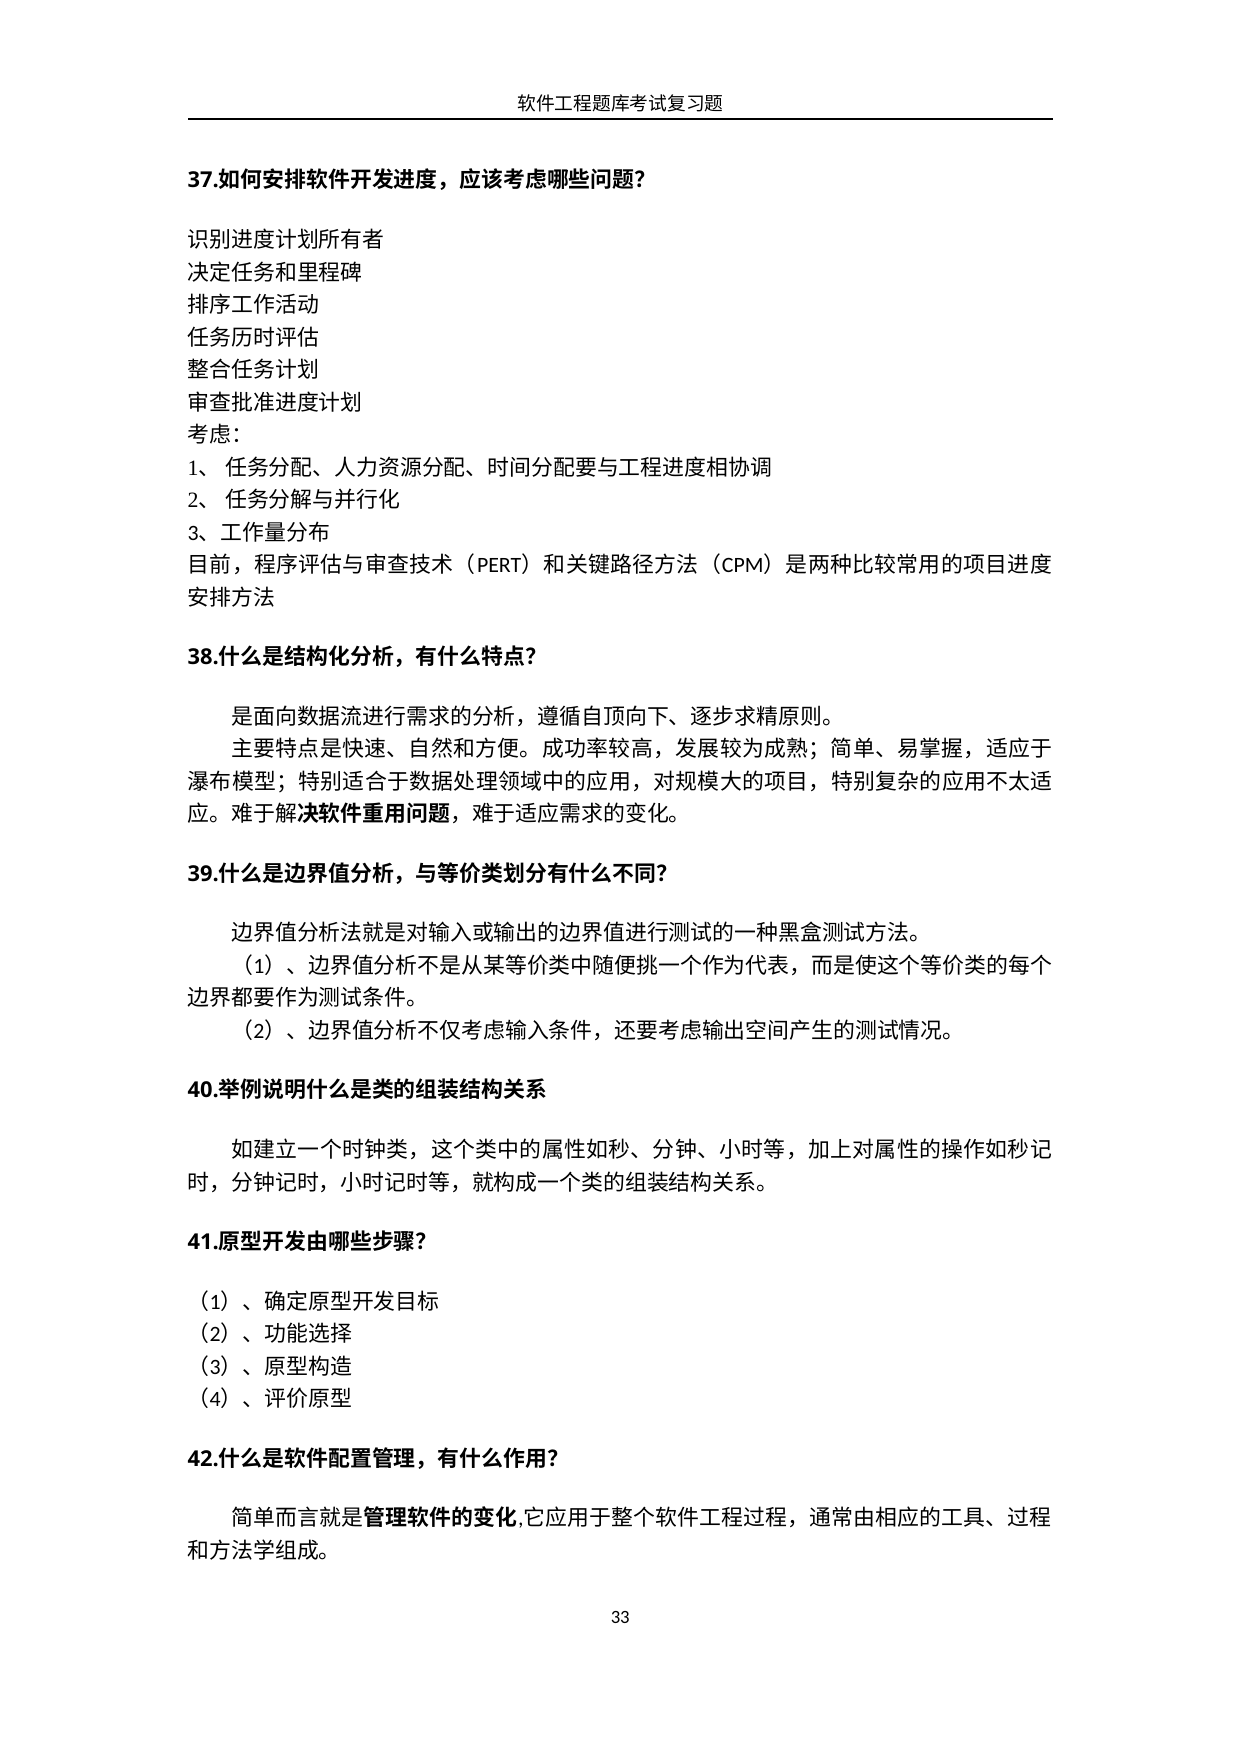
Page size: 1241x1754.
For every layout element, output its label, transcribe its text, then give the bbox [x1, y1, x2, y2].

text 边界值分析法就是对输入或输出的边界值进行测试的一种黑盒测试方法。 [187, 915, 1053, 947]
text 如建立一个时钟类，这个类中的属性如秒、分钟、小时等，加上对属性的操作如秒记时，分钟记时，小时记时等，就构成一个类的组装结构关系。 [187, 1132, 1053, 1197]
text 目前，程序评估与审查技术（PERT）和关键路径方法（CPM）是两种比较常用的项目进度安排方法 [187, 547, 1053, 612]
list 任务分解与并行化 [187, 482, 1053, 514]
text （1）、边界值分析不是从某等价类中随便挑一个作为代表，而是使这个等价类的每个边界都要作为测试条件。 [187, 947, 1053, 1012]
subtitle 38.什么是结构化分析，有什么特点？ [187, 639, 1053, 671]
subtitle 39.什么是边界值分析，与等价类划分有什么不同？ [187, 855, 1053, 888]
subtitle 37.如何安排软件开发进度，应该考虑哪些问题？ [187, 162, 1053, 194]
text （1）、确定原型开发目标 [187, 1283, 1053, 1316]
text 整合任务计划 [187, 352, 1053, 384]
subtitle 42.什么是软件配置管理，有什么作用？ [187, 1440, 1053, 1473]
list 任务分配、人力资源分配、时间分配要与工程进度相协调 [187, 449, 1053, 482]
subtitle 41.原型开发由哪些步骤？ [187, 1224, 1053, 1256]
text 任务历时评估 [187, 319, 1053, 352]
text 3、工作量分布 [187, 514, 1053, 547]
text （2）、功能选择 [187, 1316, 1053, 1348]
text 考虑： [187, 417, 1053, 449]
text 主要特点是快速、自然和方便。成功率较高，发展较为成熟；简单、易掌握，适应于瀑布模型；特别适合于数据处理领域中的应用，对规模大的项目，特别复杂的应用不太适应。难于解决软件重用问题，难于适应需求的变化。 [187, 731, 1053, 828]
text 是面向数据流进行需求的分析，遵循自顶向下、逐步求精原则。 [187, 698, 1053, 731]
text 排序工作活动 [187, 287, 1053, 319]
text （4）、评价原型 [187, 1381, 1053, 1413]
text 简单而言就是管理软件的变化,它应用于整个软件工程过程，通常由相应的工具、过程和方法学组成。 [187, 1500, 1053, 1565]
subtitle 40.举例说明什么是类的组装结构关系 [187, 1072, 1053, 1104]
text （2）、边界值分析不仅考虑输入条件，还要考虑输出空间产生的测试情况。 [187, 1012, 1053, 1045]
text 识别进度计划所有者 [187, 222, 1053, 254]
text 审查批准进度计划 [187, 384, 1053, 417]
text 决定任务和里程碑 [187, 254, 1053, 287]
text （3）、原型构造 [187, 1348, 1053, 1381]
